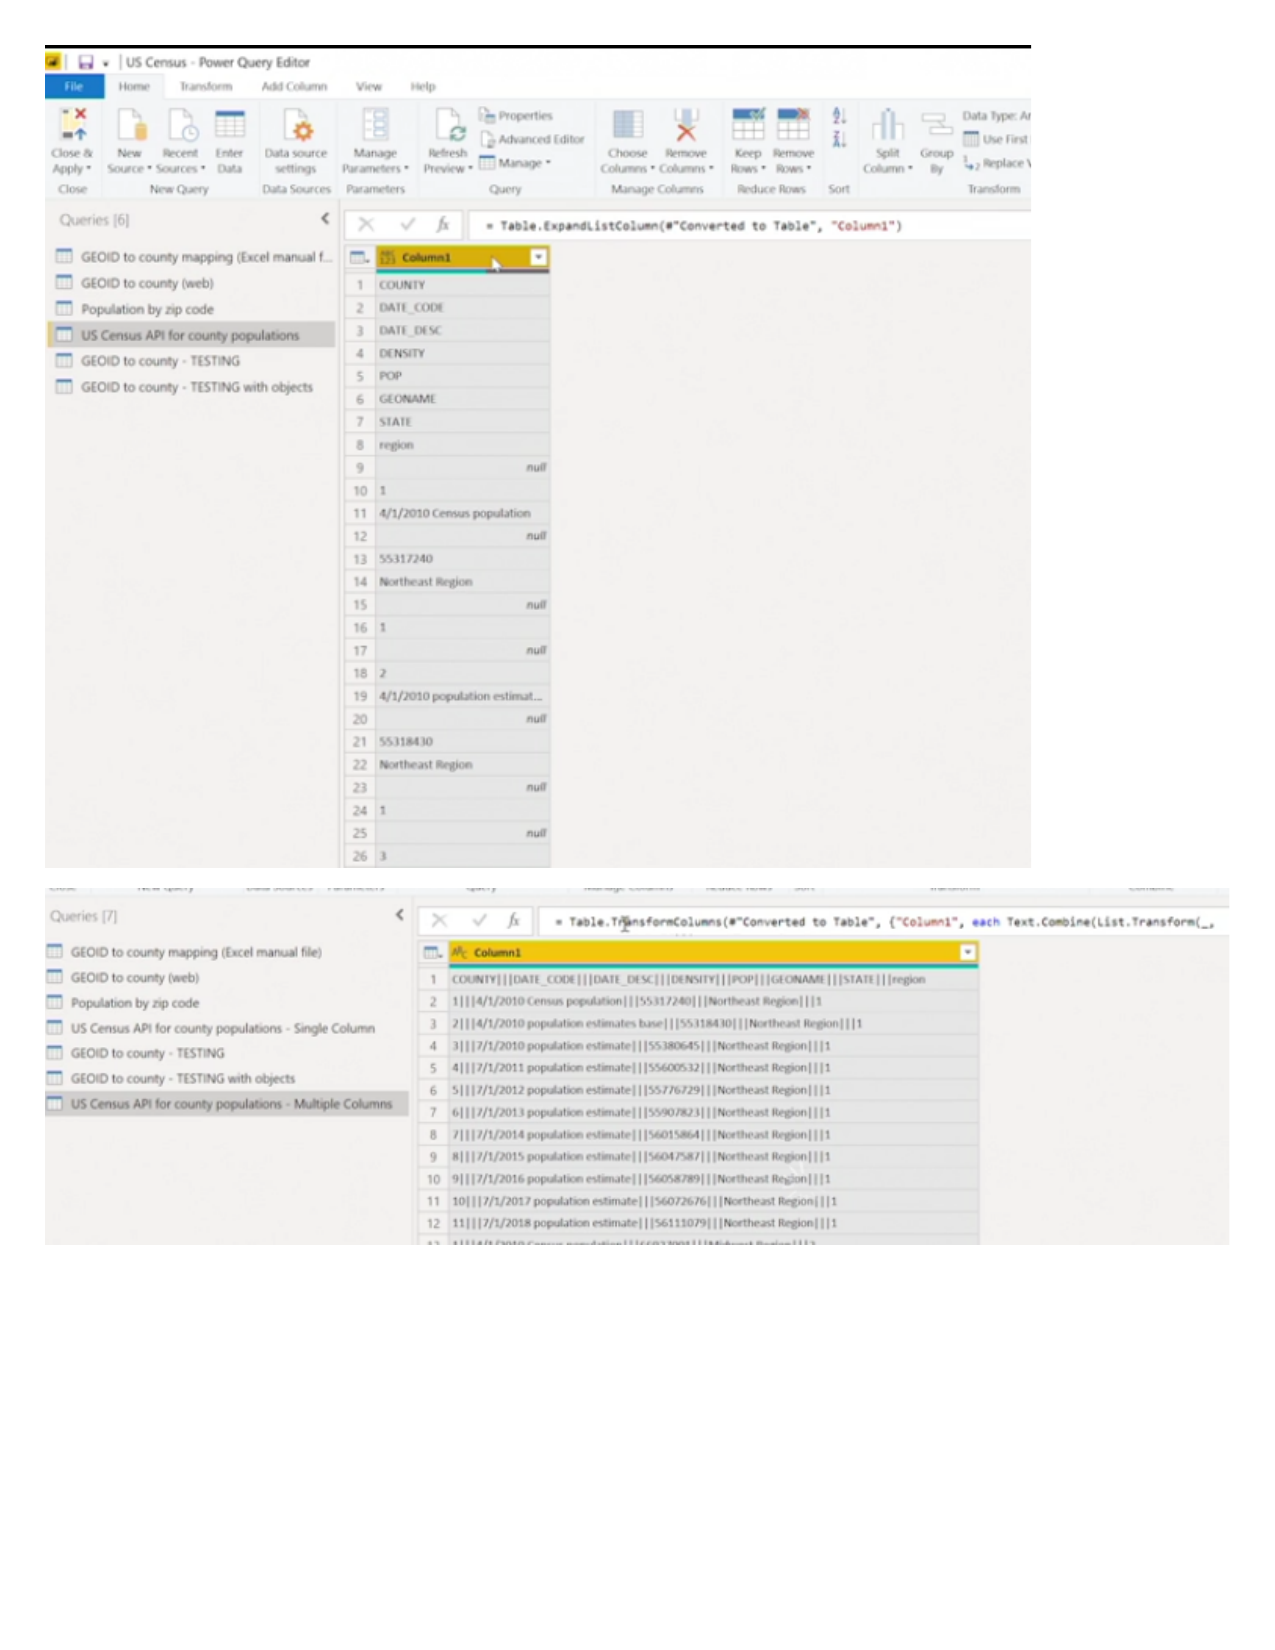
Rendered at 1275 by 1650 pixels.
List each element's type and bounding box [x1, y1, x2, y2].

picture [45, 45, 1032, 868]
picture [45, 888, 1230, 1245]
